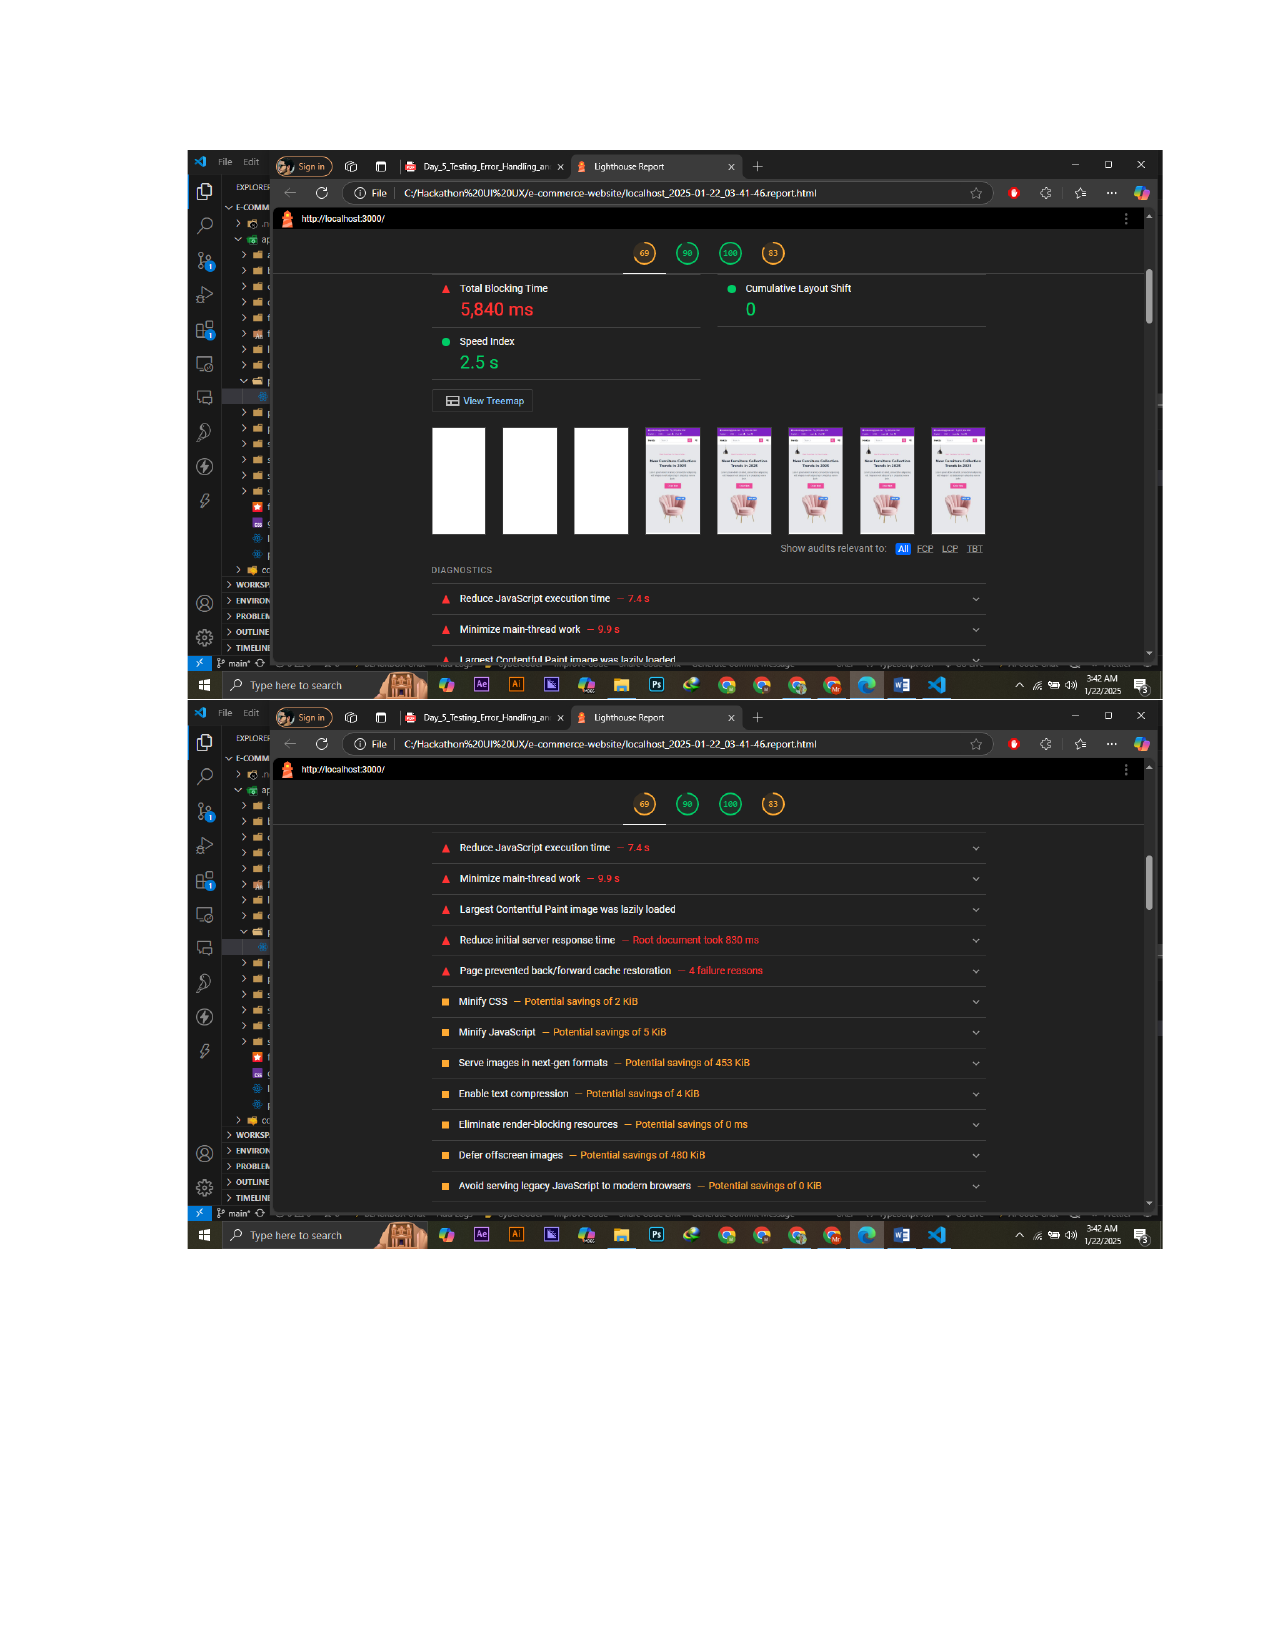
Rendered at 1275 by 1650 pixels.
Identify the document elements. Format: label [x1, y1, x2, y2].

picture [187, 150, 1163, 699]
picture [187, 700, 1163, 1249]
